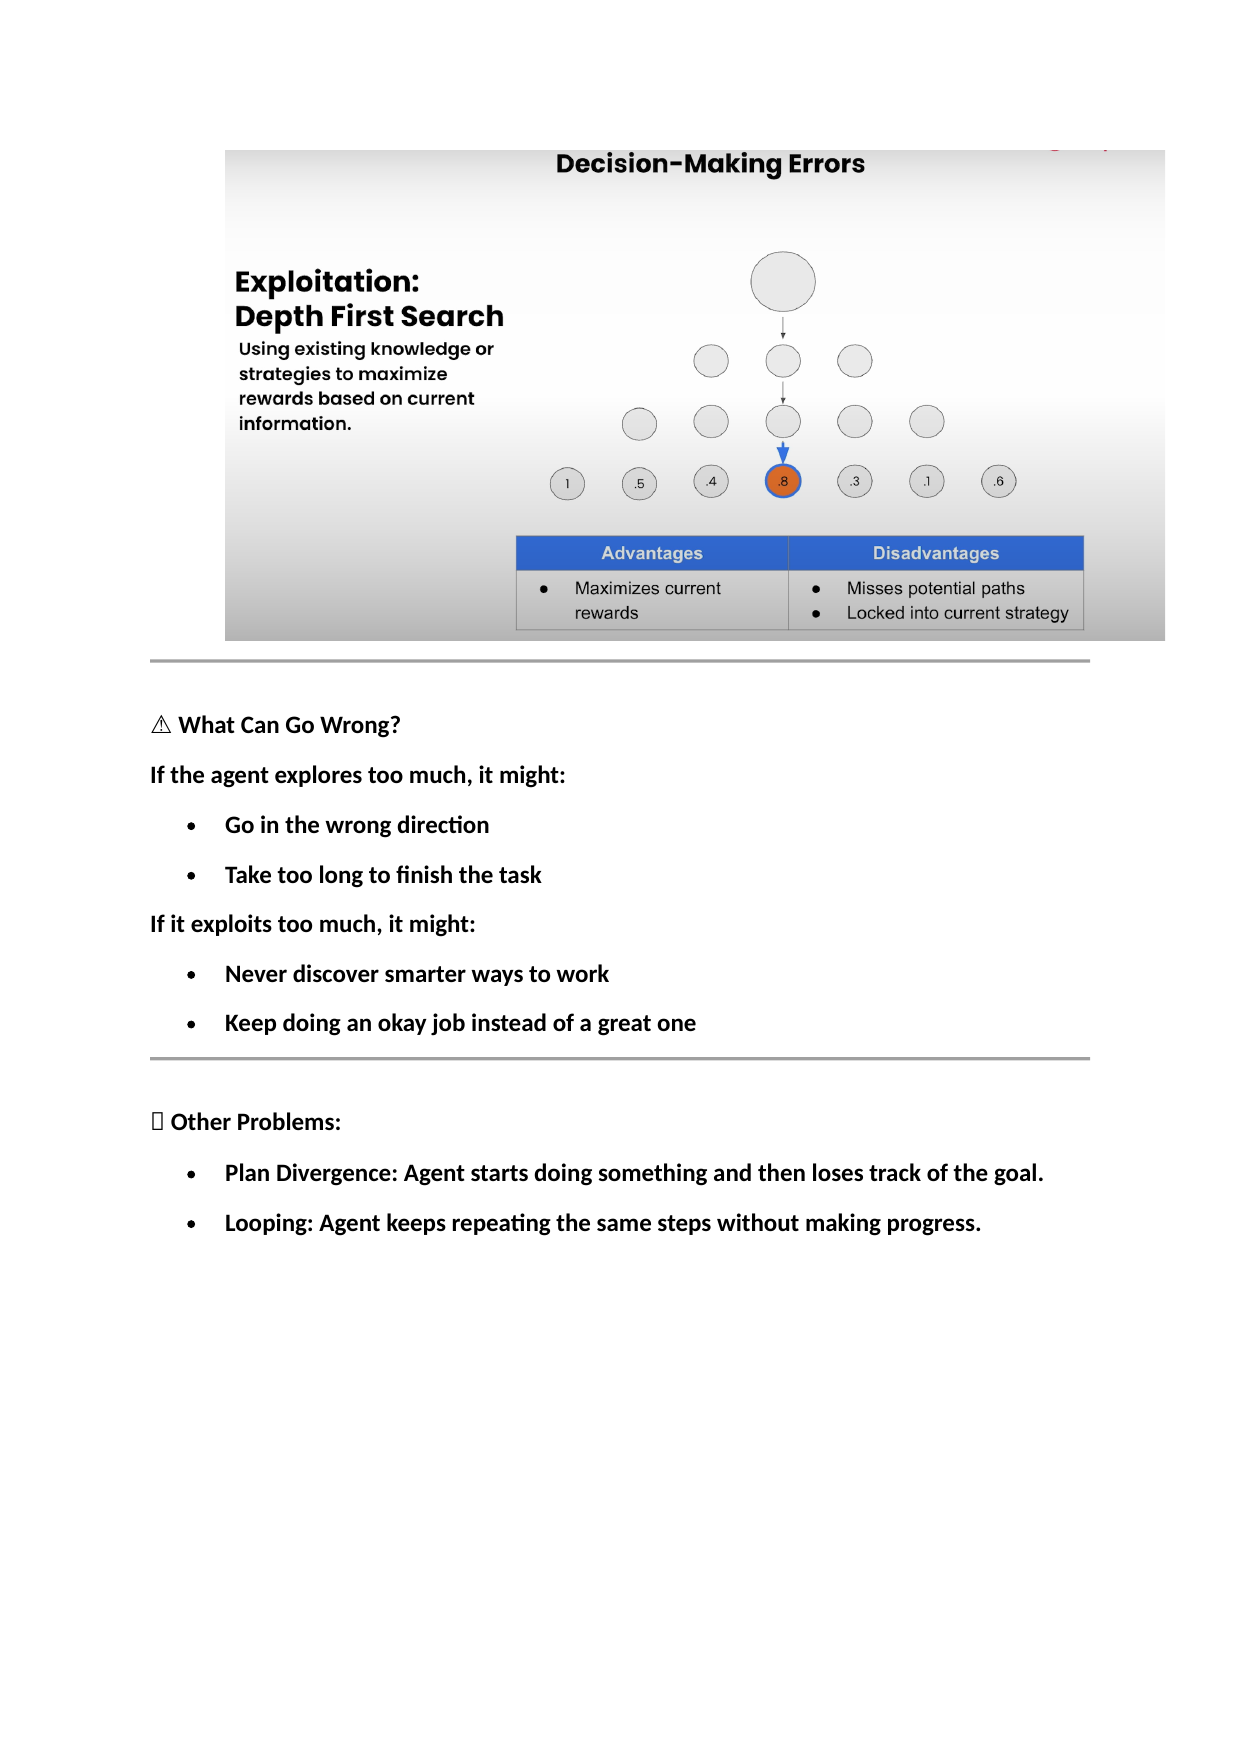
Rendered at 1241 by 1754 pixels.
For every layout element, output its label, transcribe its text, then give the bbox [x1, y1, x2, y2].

list Keep doing an okay job instead of a great one [187, 1008, 1090, 1038]
list Looping: Agent keeps repeating the same steps without making progress. [187, 1207, 1090, 1238]
list Plan Divergence: Agent starts doing something and then loses track of the goal. [187, 1157, 1090, 1188]
text If it exploits too much, it might: [150, 908, 1090, 939]
text If the agent explores too much, it might: [150, 760, 1090, 790]
picture [225, 150, 1166, 641]
list Take too long to finish the task [187, 859, 1090, 889]
list Never discover smarter ways to work [187, 958, 1090, 988]
text ⚠️ What Can Go Wrong? [150, 706, 1090, 740]
text 🔁 Other Problems: [150, 1104, 1090, 1138]
list Go in the wrong direction [187, 809, 1090, 840]
